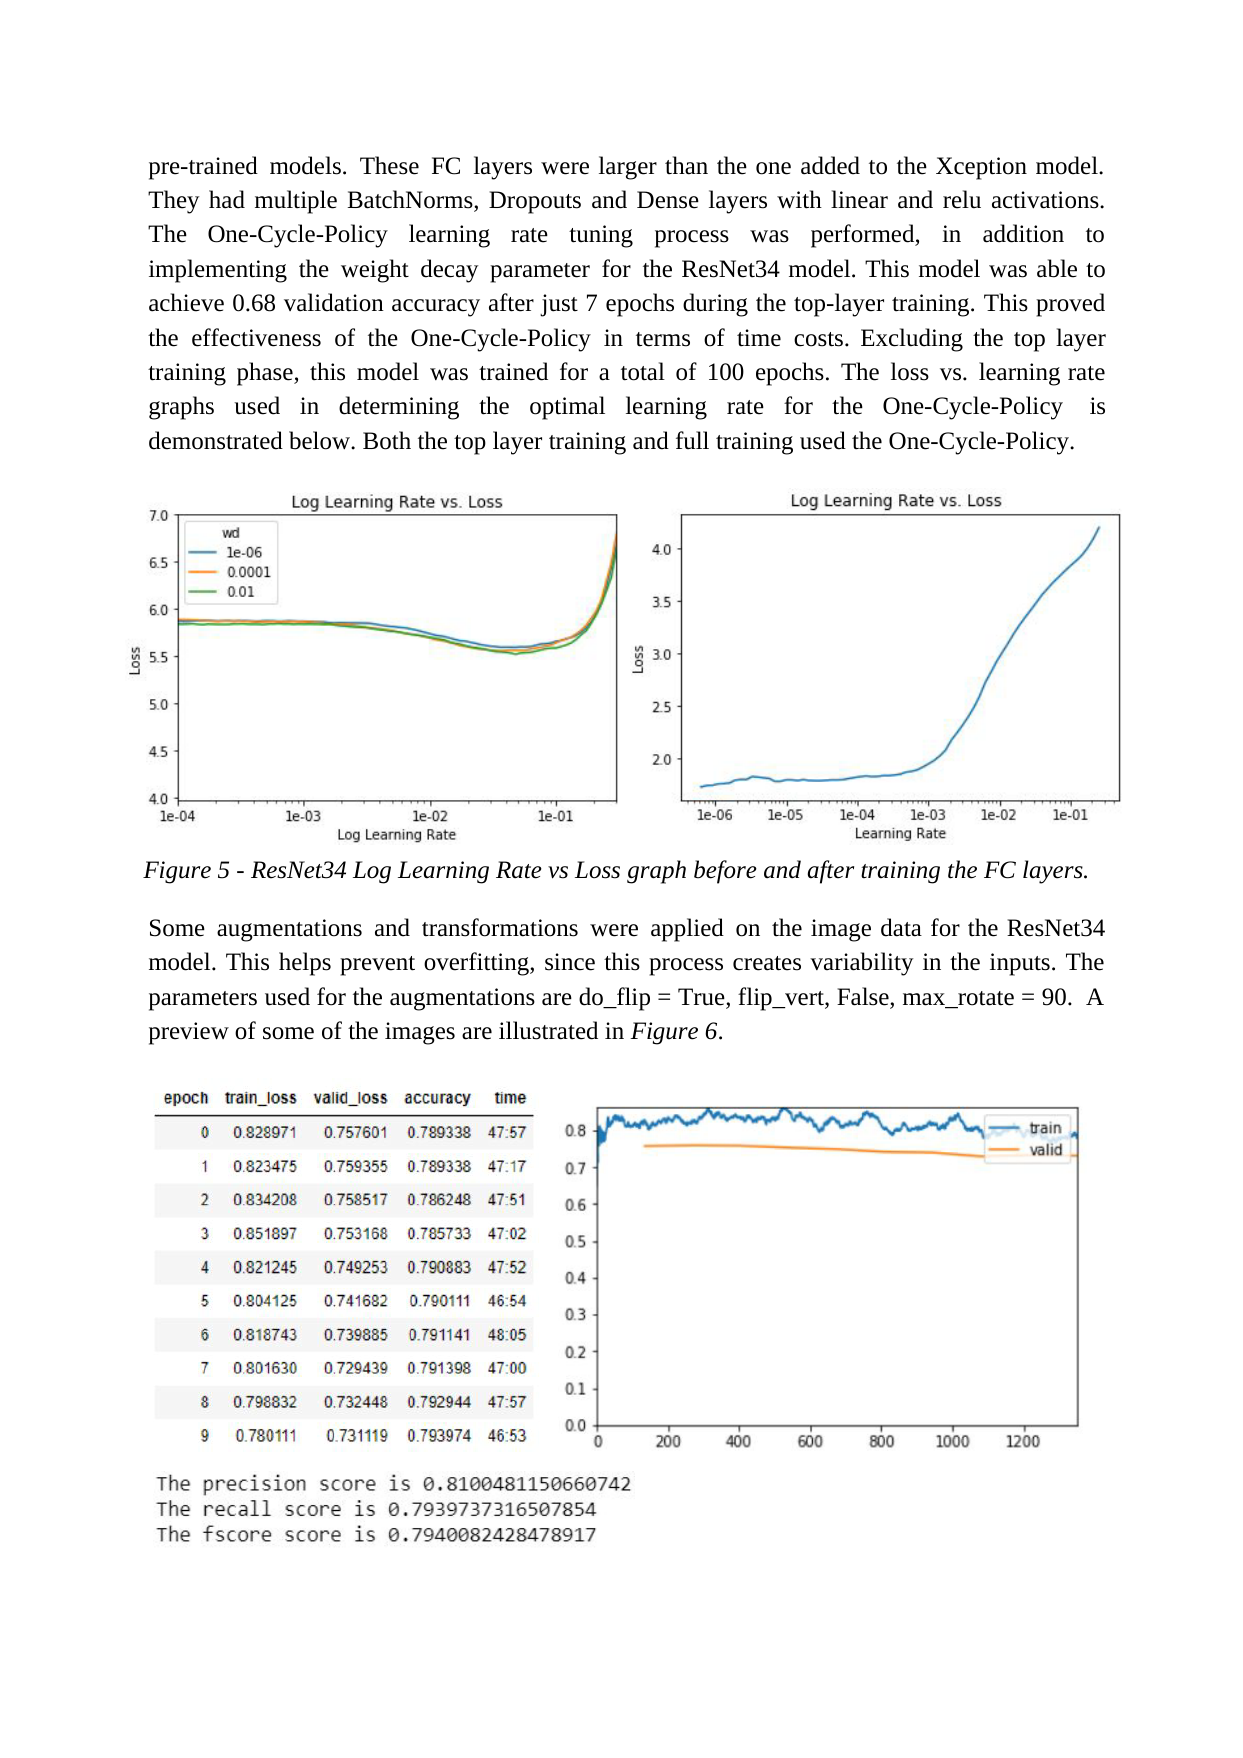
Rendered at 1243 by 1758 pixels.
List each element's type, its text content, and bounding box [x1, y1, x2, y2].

picture [153, 1078, 540, 1457]
picture [115, 492, 624, 845]
picture [558, 1089, 1087, 1457]
text Some augmentations and transformations were applied on the image data for the ResNet34 model. This helps prevent overfitting, since this process creates variability in the inputs. The parameters used for the augmentations are do_flip = True, flip_vert, False, max_rotate = 90. A preview of some of the images are illustrated in ​Figure 6​. [148, 909, 1106, 1046]
text Figure 5 - ResNet34 Log Learning Rate vs Loss graph before and after training the FC layers. [143, 857, 1191, 884]
picture [153, 1471, 635, 1550]
picture [630, 488, 1123, 845]
text pre-trained models. These FC layers were larger than the one added to the Xception model. They had multiple BatchNorms, Dropouts and Dense layers with linear and relu activations. The One-Cycle-Policy learning rate tuning process was performed, in addition to implementing the weight decay parameter for the ResNet34 model. This model was able to achieve 0.68 validation accuracy after just 7 epochs during the top-layer training. This proved the effectiveness of the One-Cycle-Policy in terms of time costs. Excluding the top layer training phase, this model was trained for a total of 100 epochs. The loss vs. learning rate graphs used in determining the optimal learning rate for the One-Cycle-Policy is demonstrated below. Both the top layer training and full training used the One-Cycle-Policy. [148, 147, 1106, 456]
